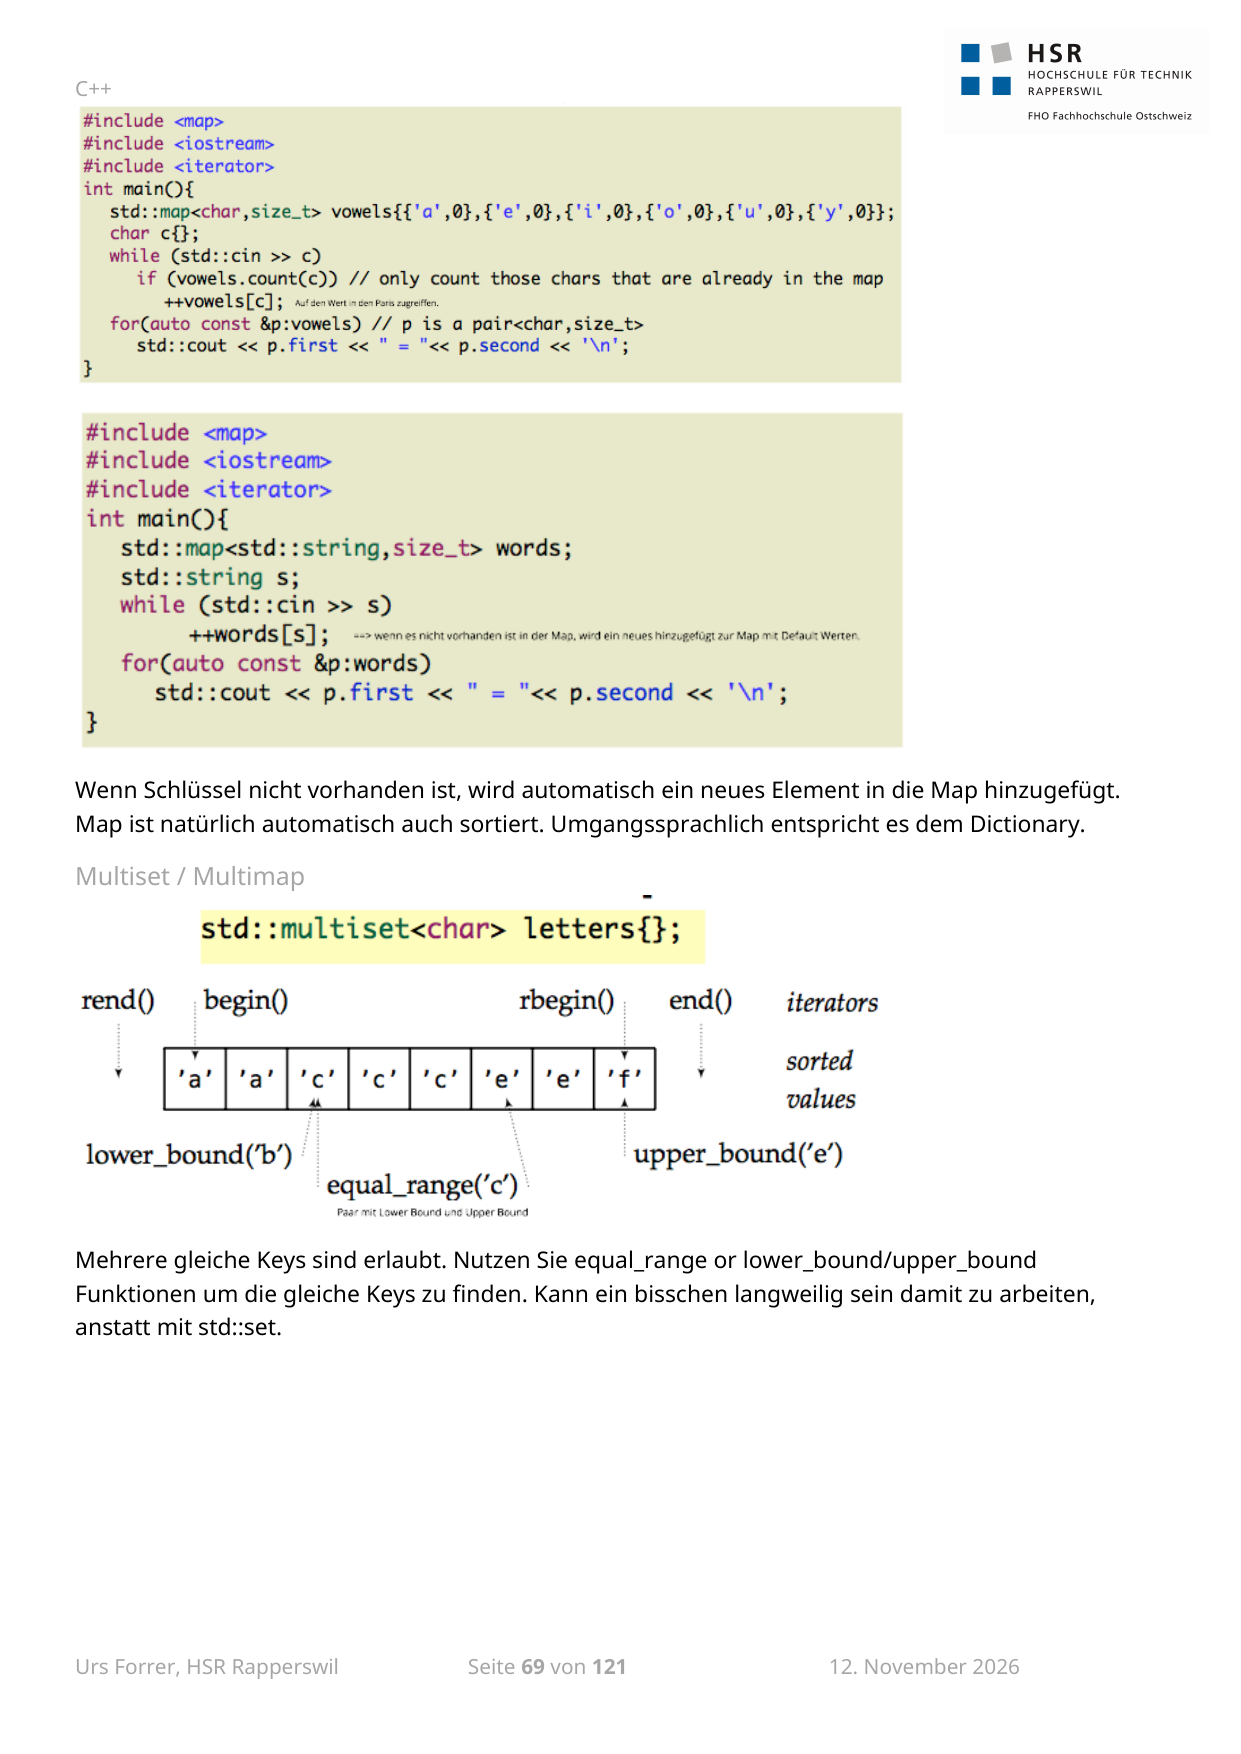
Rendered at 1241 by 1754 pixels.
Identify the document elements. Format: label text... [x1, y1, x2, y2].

picture [75, 407, 909, 756]
picture [75, 895, 890, 1225]
text Mehrere gleiche Keys sind erlaubt. Nutzen Sie equal_range or lower_bound/upper_bound Funktionen um die gleiche Keys zu finden. Kann ein bisschen langweilig sein damit zu arbeiten, anstatt mit std::set. [75, 1244, 1165, 1342]
picture [75, 102, 909, 389]
picture [943, 29, 1210, 134]
text Wenn Schlüssel nicht vorhanden ist, wird automatisch ein neues Element in die Map hinzugefügt. Map ist natürlich automatisch auch sortiert. Umgangssprachlich entspricht es dem Dictionary. [75, 774, 1165, 839]
subtitle Multiset / Multimap [75, 858, 1165, 892]
